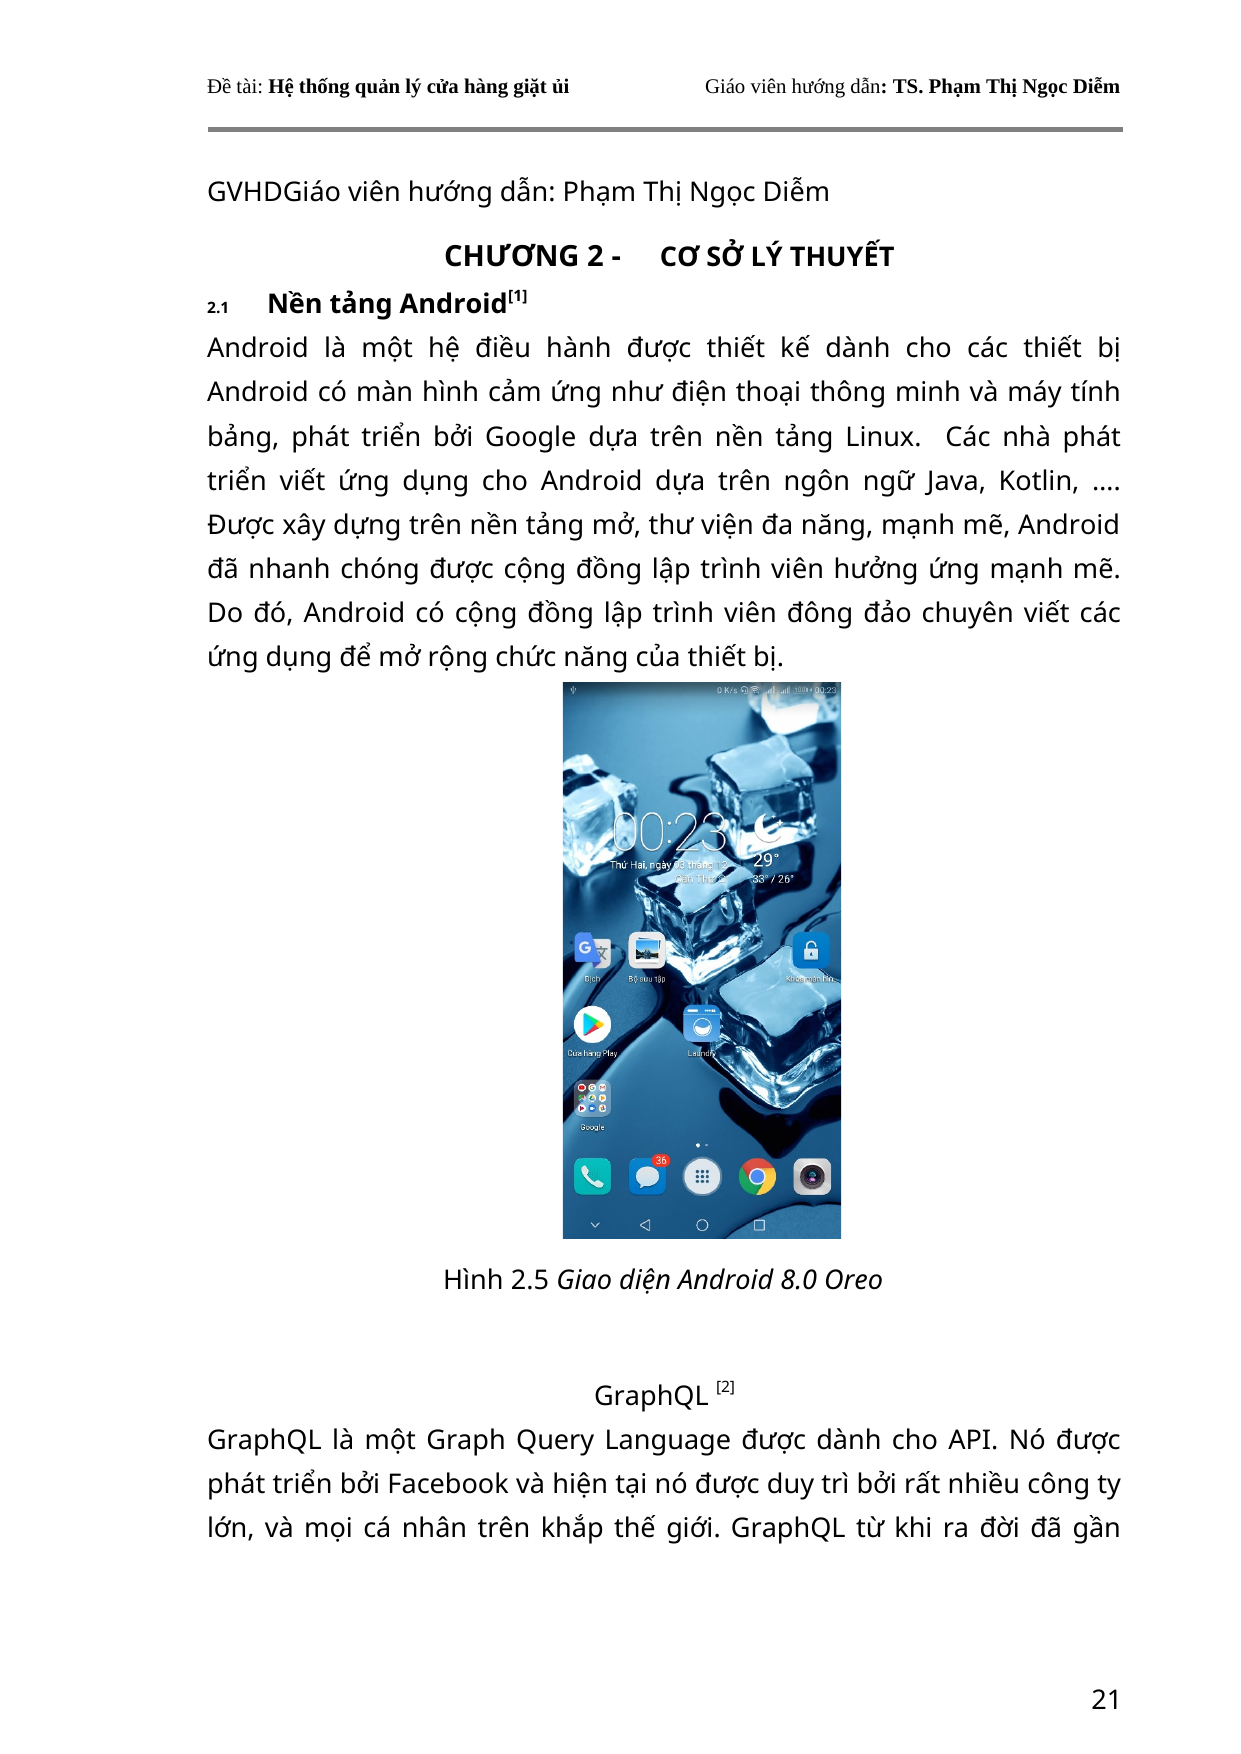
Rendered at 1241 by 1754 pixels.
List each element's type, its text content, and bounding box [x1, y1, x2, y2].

subtitle CƠ SỞ LÝ THUYẾT [216, 235, 1122, 274]
text Android là một hệ điều hành được thiết kế dành cho các thiết bị có màn hình cảm ứng như điện thoại thông minh và máy tính bảng, phát triển bởi Google dựa trên nền tảng Linux. Các nhà phát triển viết ứng dụng cho Android dựa trên ngôn ngữ Java. [207, 329, 1122, 675]
text 2 [207, 1261, 1122, 1297]
subtitle ền tảng Android[1] [207, 284, 1122, 321]
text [207, 1420, 1122, 1545]
picture [562, 682, 842, 1239]
